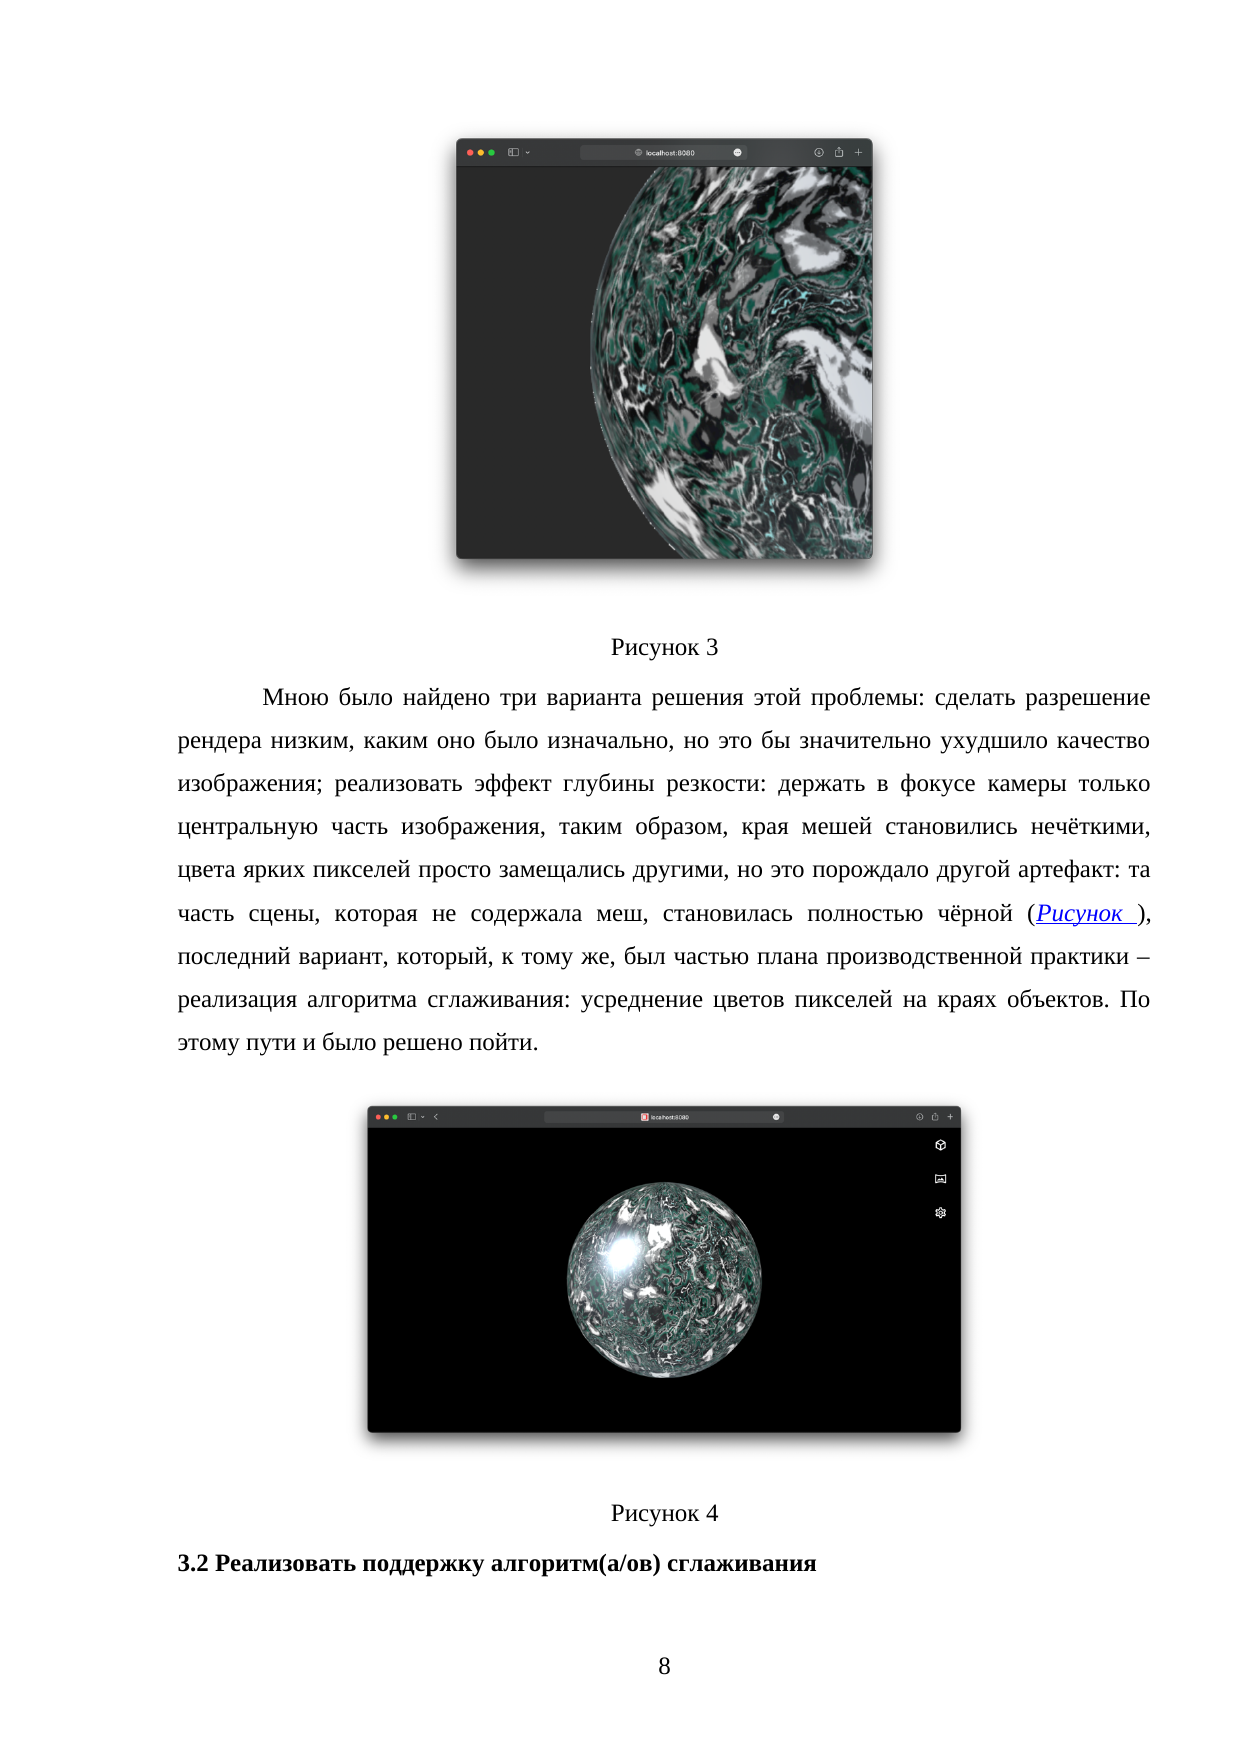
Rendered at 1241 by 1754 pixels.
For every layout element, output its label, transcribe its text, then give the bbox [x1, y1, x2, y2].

picture [344, 1091, 984, 1463]
text Мною было найдено три варианта решения этой проблемы: сделать разрешение рендера низким, каким оно было изначально, но это бы значительно ухудшило качество изображения; реализовать эффект глубины резкости: держать в фокусе камеры только центральную часть изображения, таким образом, края мешей становились нечёткими, цвета ярких пикселей просто замещались другими, но это порождало другой артефакт: та часть сцены, которая не содержала меш, становилась полностью чёрной (Рисунок 4), последний вариант, который, к тому же, был частью плана производственной практики – реализация алгоритма сглаживания: усреднение цветов пикселей на краях объектов. По этому пути и было решено пойти. [177, 682, 1152, 1056]
text 3.2 Реализовать поддержку алгоритм(а/ов) сглаживания [177, 1548, 1152, 1576]
text Рисунок 4 [177, 1498, 1152, 1527]
text Рисунок 3 [177, 632, 1152, 661]
picture [427, 118, 902, 598]
